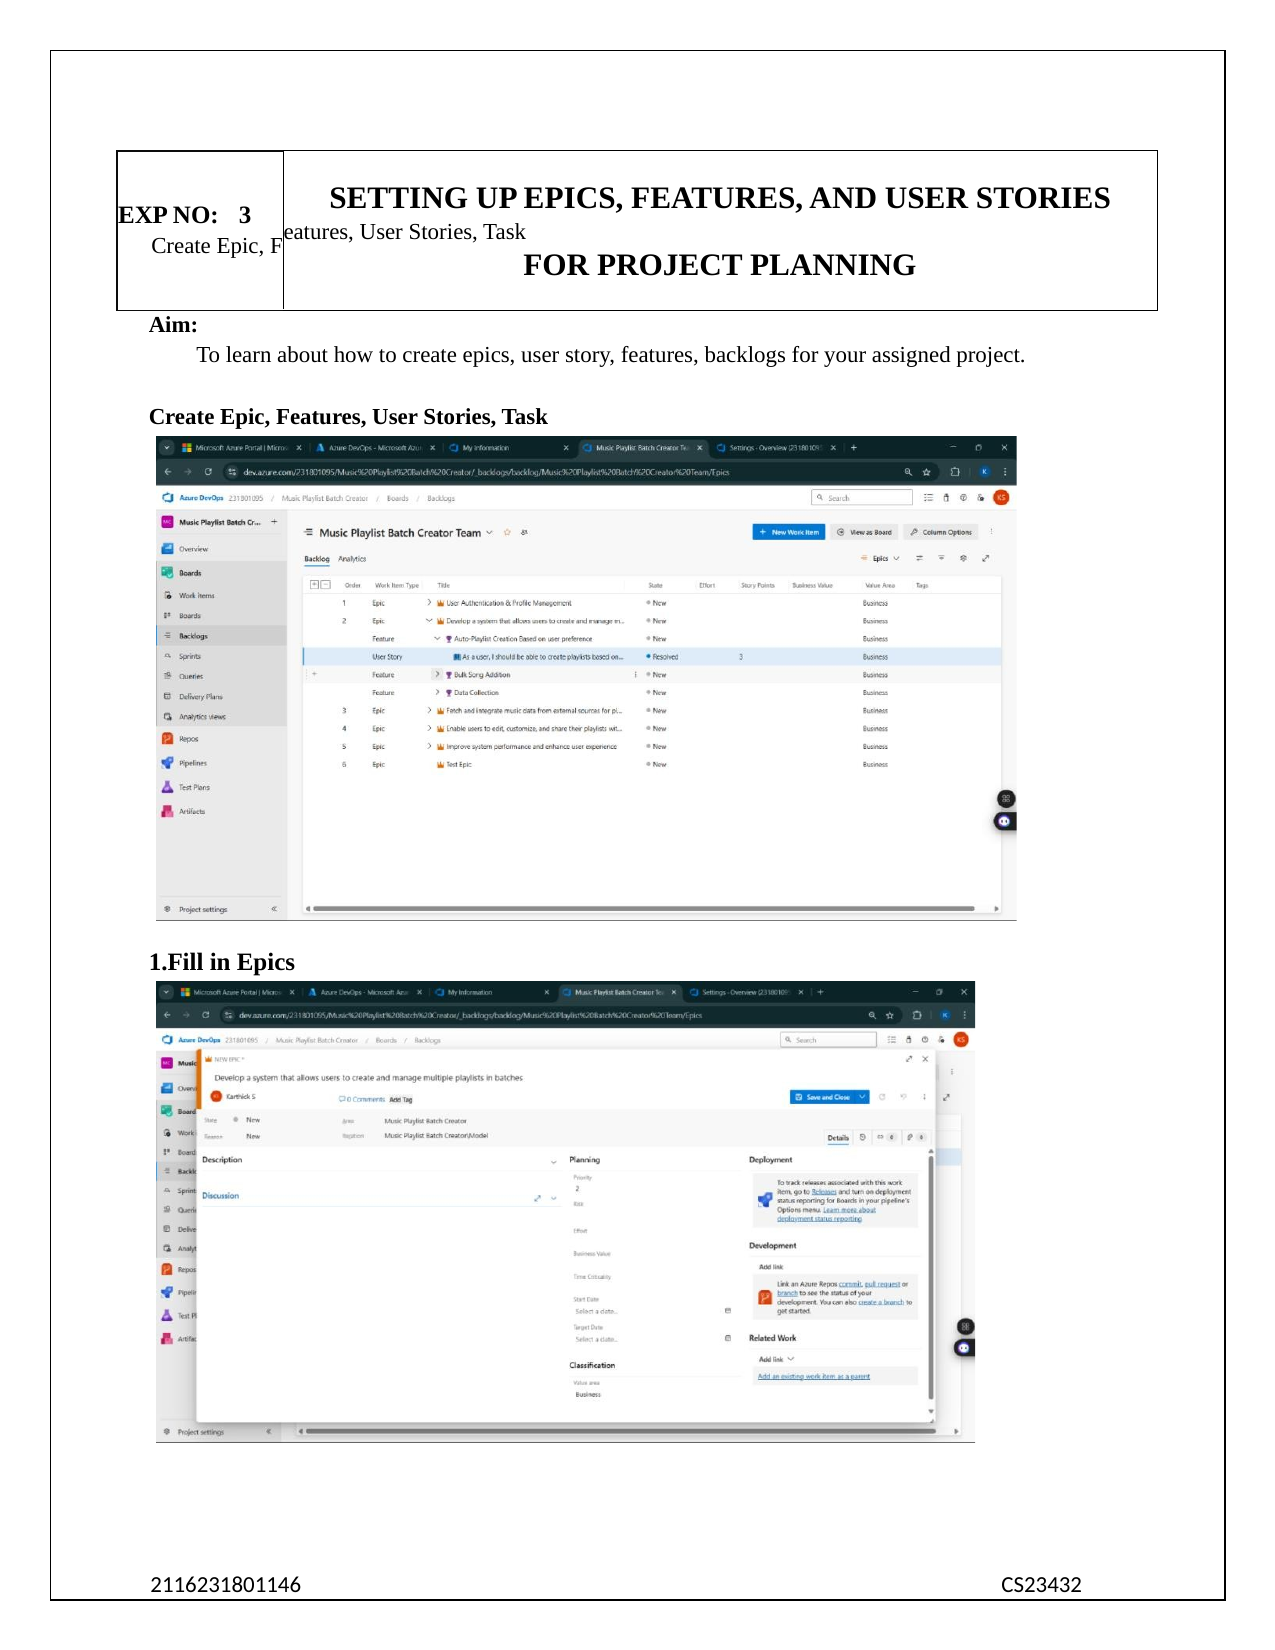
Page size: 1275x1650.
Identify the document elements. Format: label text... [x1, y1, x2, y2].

text Aim: [148, 311, 1064, 337]
text Create Epic, Features, User Stories, Task [148, 403, 1064, 429]
table_header SETTING UP EPICS, FEATURES, AND USER STORIES eatures, User Stories, Task FOR PROJECT PLANNING [284, 151, 1157, 309]
picture [156, 981, 976, 1443]
table_header EXP NO: 3 Create Epic, F [118, 152, 283, 309]
text To learn about how to create epics, user story, features, backlogs for your assigned project. [150, 341, 1128, 367]
subtitle 1.Fill in Epics [148, 947, 1131, 975]
picture [156, 436, 1017, 921]
